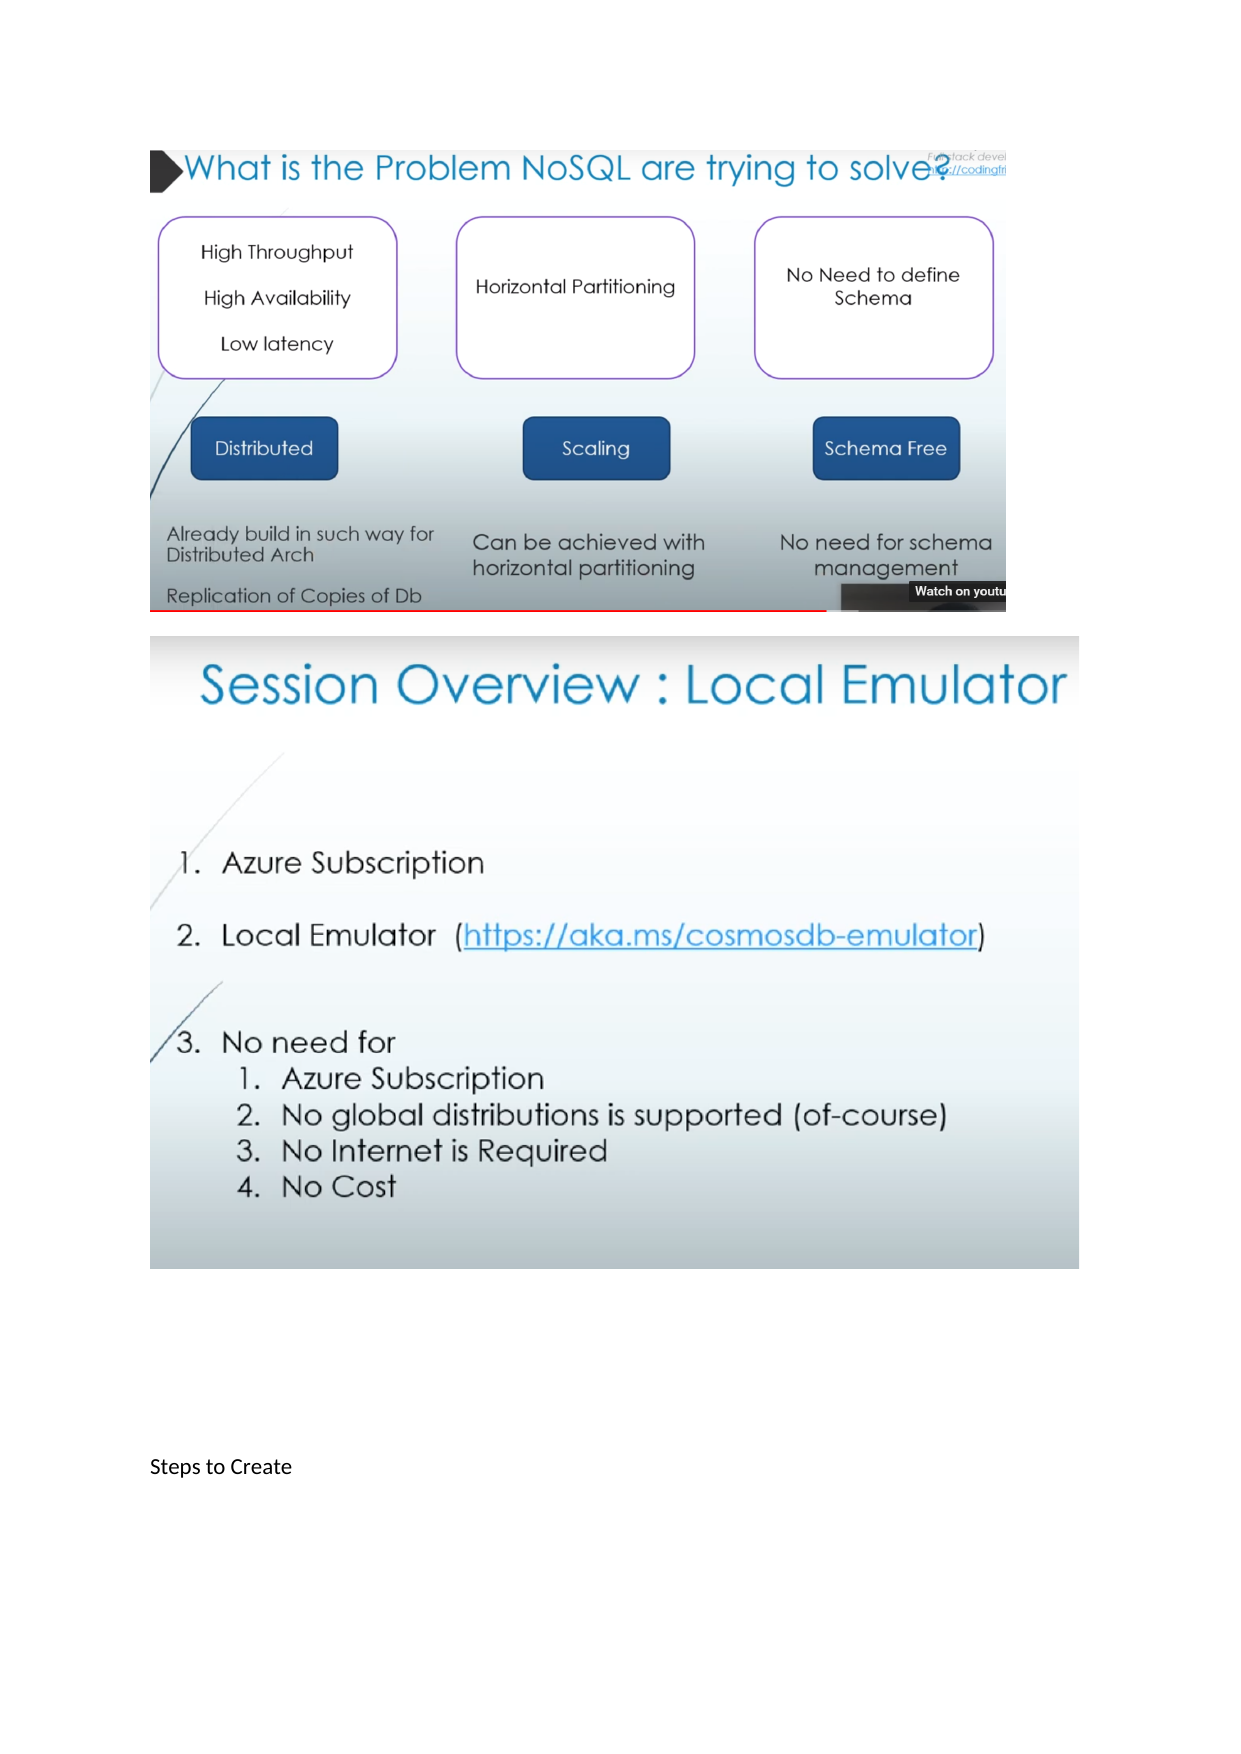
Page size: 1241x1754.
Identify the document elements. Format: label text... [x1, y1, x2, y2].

picture [150, 636, 1080, 1269]
text Steps to Create [150, 1452, 1090, 1481]
picture [150, 150, 1006, 612]
